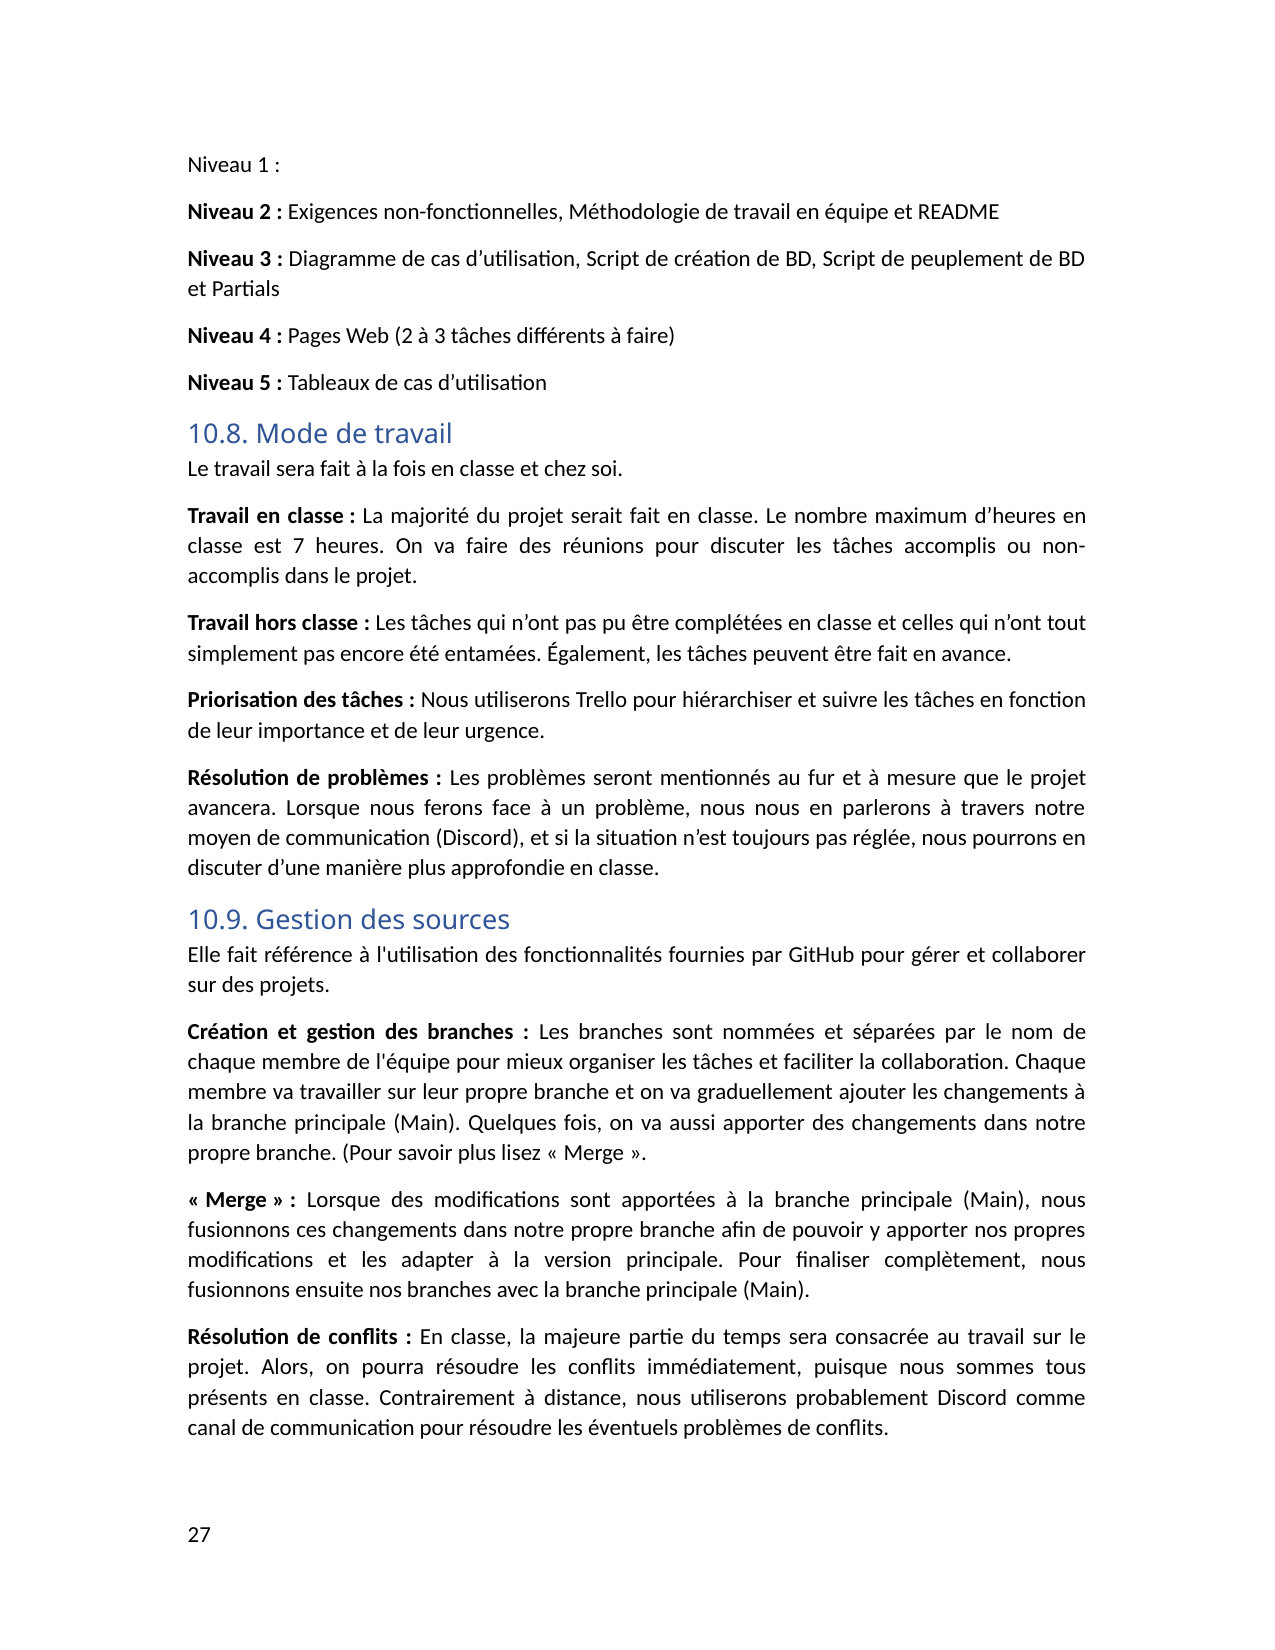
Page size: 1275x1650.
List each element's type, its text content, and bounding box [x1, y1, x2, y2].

text Création et gestion des branches : Les branches sont nommées et séparées par le nom de chaque membre de l'équipe pour mieux organiser les tâches et faciliter la collaboration. Chaque membre va travailler sur leur propre branche et on va graduellement ajouter les changements à la branche principale (Main). Quelques fois, on va aussi apporter des changements dans notre propre branche. (Pour savoir plus lisez « Merge ». [187, 1017, 1087, 1166]
text Le travail sera fait à la fois en classe et chez soi. [187, 454, 1087, 482]
subtitle 10.8. Mode de travail [187, 414, 1087, 451]
subtitle 10.9. Gestion des sources [187, 900, 1087, 937]
text Elle fait référence à l'utilisation des fonctionnalités fournies par GitHub pour gérer et collaborer sur des projets. [187, 940, 1087, 998]
text Priorisation des tâches : Nous utiliserons Trello pour hiérarchiser et suivre les tâches en fonction de leur importance et de leur urgence. [187, 686, 1087, 744]
text Niveau 4 : Pages Web (2 à 3 tâches différents à faire) [187, 321, 1087, 349]
text Niveau 3 : Diagramme de cas d’utilisation, Script de création de BD, Script de peuplement de BD et Partials [187, 244, 1087, 302]
text Travail hors classe : Les tâches qui n’ont pas pu être complétées en classe et celles qui n’ont tout simplement pas encore été entamées. Également, les tâches peuvent être fait en avance. [187, 608, 1087, 667]
text Résolution de problèmes : Les problèmes seront mentionnés au fur et à mesure que le projet avancera. Lorsque nous ferons face à un problème, nous nous en parlerons à travers notre moyen de communication (Discord), et si la situation n’est toujours pas réglée, nous pourrons en discuter d’une manière plus approfondie en classe. [187, 763, 1087, 881]
text Niveau 1 : [187, 150, 1087, 178]
text Niveau 5 : Tableaux de cas d’utilisation [187, 368, 1087, 396]
text Résolution de conflits : En classe, la majeure partie du temps sera consacrée au travail sur le projet. Alors, on pourra résoudre les conflits immédiatement, puisque nous sommes tous présents en classe. Contrairement à distance, nous utiliserons probablement Discord comme canal de communication pour résoudre les éventuels problèmes de conflits. [187, 1322, 1087, 1441]
text Niveau 2 : Exigences non-fonctionnelles, Méthodologie de travail en équipe et README [187, 197, 1087, 225]
text Travail en classe : La majorité du projet serait fait en classe. Le nombre maximum d’heures en classe est 7 heures. On va faire des réunions pour discuter les tâches accomplis ou non-accomplis dans le projet. [187, 501, 1087, 590]
text « Merge » : Lorsque des modifications sont apportées à la branche principale (Main), nous fusionnons ces changements dans notre propre branche afin de pouvoir y apporter nos propres modifications et les adapter à la version principale. Pour finaliser complètement, nous fusionnons ensuite nos branches avec la branche principale (Main). [187, 1185, 1087, 1303]
